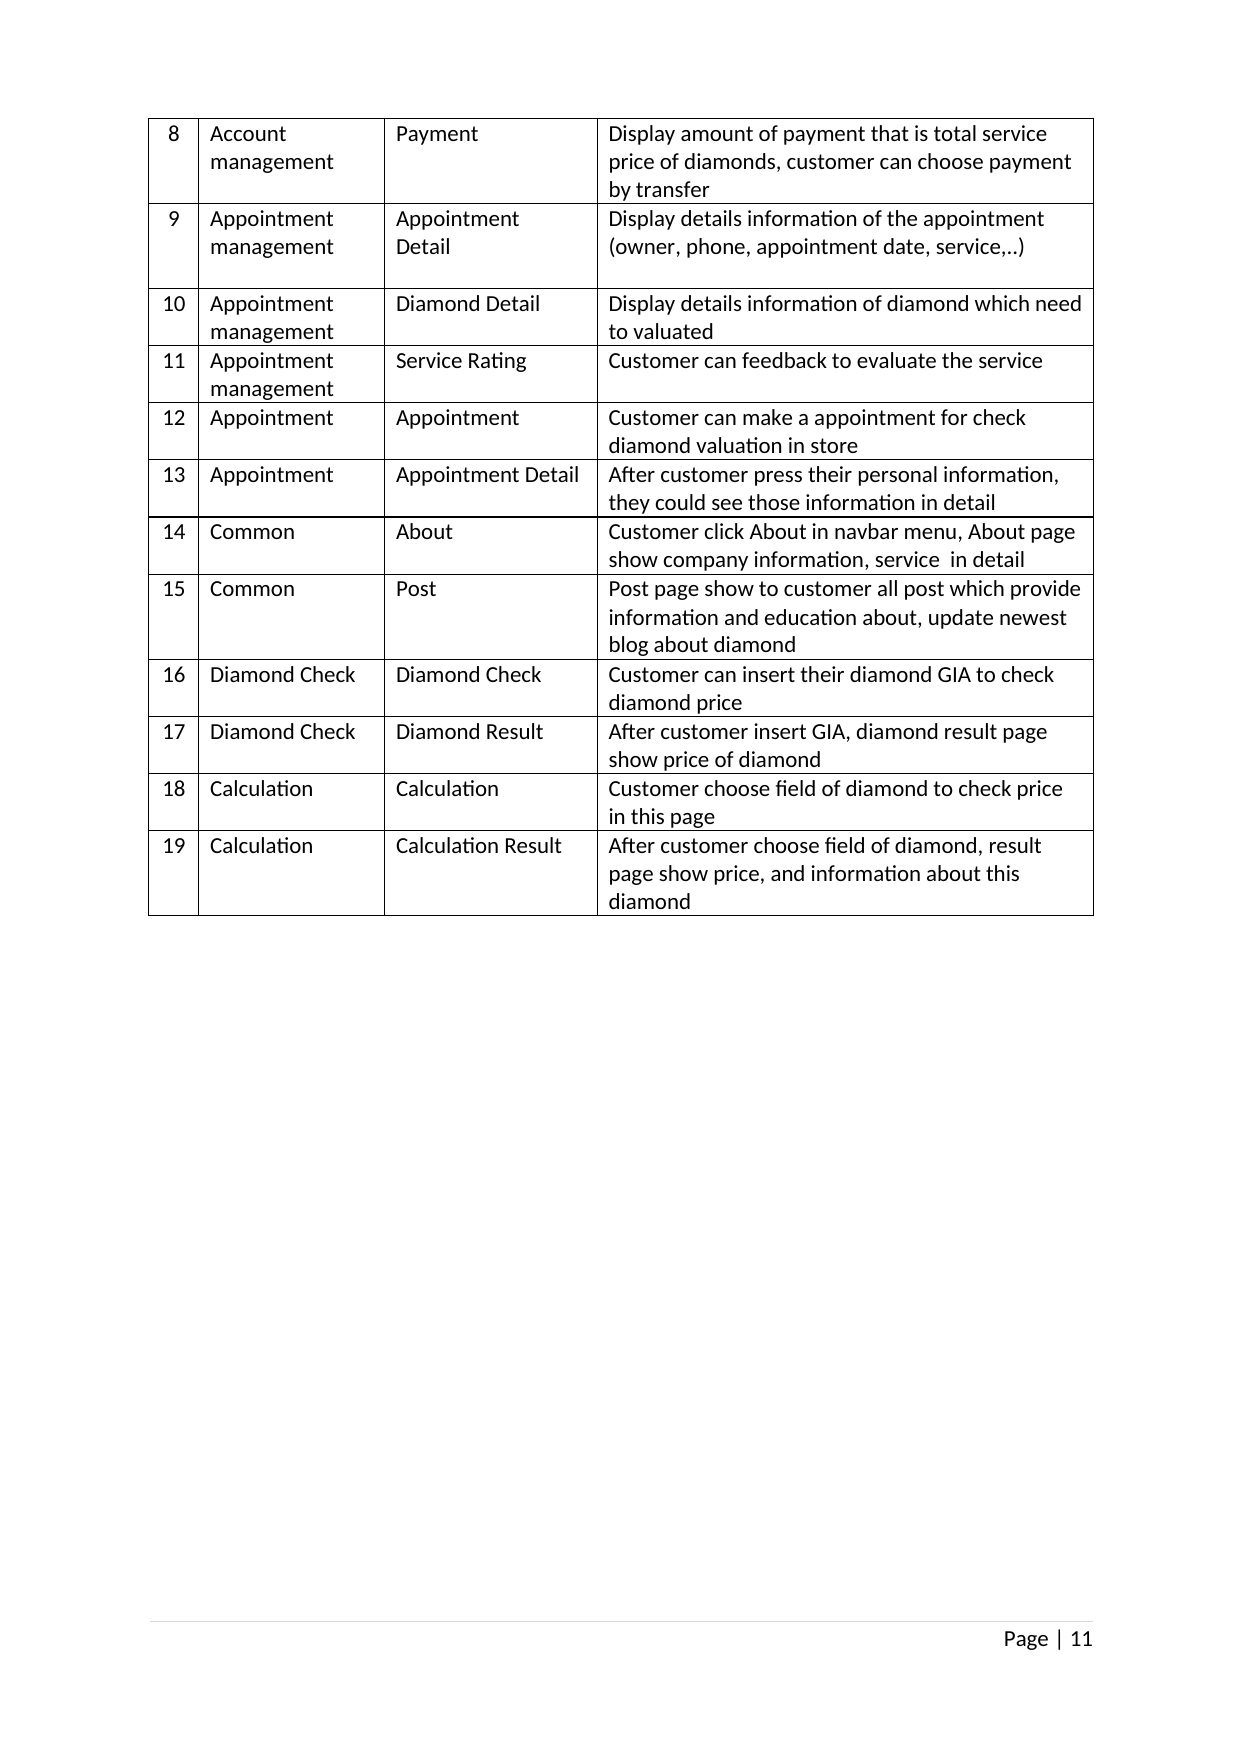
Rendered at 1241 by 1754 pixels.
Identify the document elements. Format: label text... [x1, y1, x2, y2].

table_cell Customer choose field of diamond to check price in this page [598, 774, 1093, 830]
table_cell 10 [149, 289, 198, 345]
table_cell Post page show to customer all post which provide information and education about, update newest blog about diamond [598, 575, 1093, 659]
table_cell After customer insert GIA, diamond result page show price of diamond [598, 717, 1093, 773]
table_cell Appointment [199, 403, 384, 459]
table_cell Common [199, 518, 384, 573]
table_cell 19 [149, 831, 198, 915]
table_cell 17 [149, 717, 198, 773]
table_cell 15 [149, 575, 198, 659]
table_cell 9 [149, 204, 198, 288]
table_cell 18 [149, 774, 198, 830]
table_cell Display amount of payment that is total service price of diamonds, customer can choose payment by transfer [598, 119, 1093, 203]
table_cell 13 [149, 460, 198, 516]
table_cell Appointment Detail [385, 204, 597, 288]
table_cell 14 [149, 518, 198, 573]
table_cell Diamond Check [199, 660, 384, 716]
table_cell 11 [149, 346, 198, 402]
table_cell After customer press their personal information, they could see those information in detail [598, 460, 1093, 516]
table_cell After customer choose field of diamond, result page show price, and information about this diamond [598, 831, 1093, 915]
table_cell Diamond Result [385, 717, 597, 773]
table_cell 8 [149, 119, 198, 203]
table_cell Appointment management [199, 346, 384, 402]
table_cell Account management [199, 119, 384, 203]
table_cell Customer can make a appointment for check diamond valuation in store [598, 403, 1093, 459]
table_cell Customer can feedback to evaluate the service [598, 346, 1093, 402]
table_cell 16 [149, 660, 198, 716]
table_cell Appointment Detail [385, 460, 597, 516]
table_cell Display details information of diamond which need to valuated [598, 289, 1093, 345]
table_cell Diamond Detail [385, 289, 597, 345]
table_cell Common [199, 575, 384, 659]
table_cell Appointment [199, 460, 384, 516]
table_cell Appointment management [199, 289, 384, 345]
table_cell Post [385, 575, 597, 659]
table_cell About [385, 518, 597, 573]
table_cell Customer click About in navbar menu, About page show company information, service in detail [598, 518, 1093, 573]
table_cell Diamond Check [385, 660, 597, 716]
table_cell Service Rating [385, 346, 597, 402]
table_cell Calculation [199, 831, 384, 915]
table_cell Appointment [385, 403, 597, 459]
table_cell Calculation [199, 774, 384, 830]
table_cell Appointment management [199, 204, 384, 288]
table_cell Display details information of the appointment (owner, phone, appointment date, service,..) [598, 204, 1093, 288]
table_cell Calculation Result [385, 831, 597, 915]
table_cell Payment [385, 119, 597, 203]
table_cell 12 [149, 403, 198, 459]
table_cell Customer can insert their diamond GIA to check diamond price [598, 660, 1093, 716]
table_cell Diamond Check [199, 717, 384, 773]
table_cell Calculation [385, 774, 597, 830]
